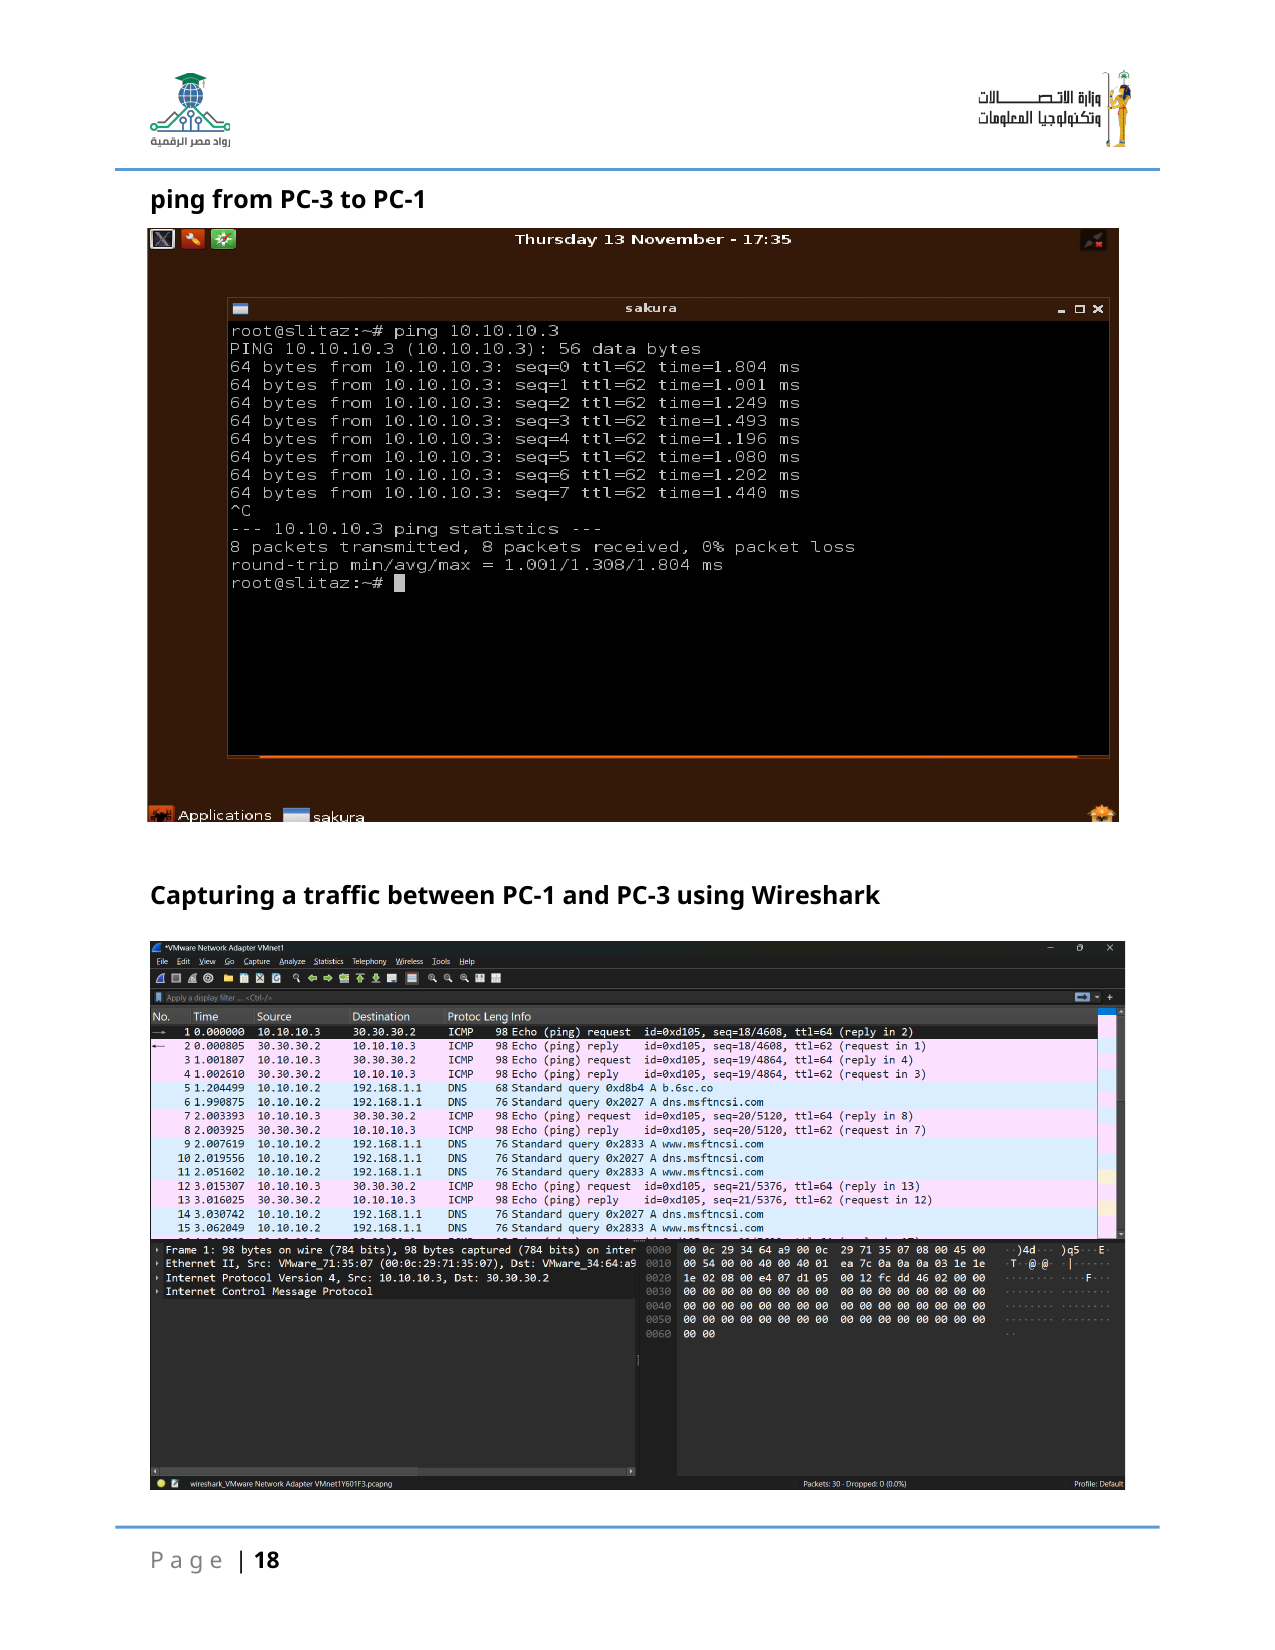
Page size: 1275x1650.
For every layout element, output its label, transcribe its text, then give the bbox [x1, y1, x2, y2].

picture [147, 228, 1119, 822]
picture [150, 941, 1125, 1490]
picture [978, 70, 1131, 147]
text ping from PC-3 to PC-1 [150, 182, 1125, 216]
picture [150, 73, 231, 147]
